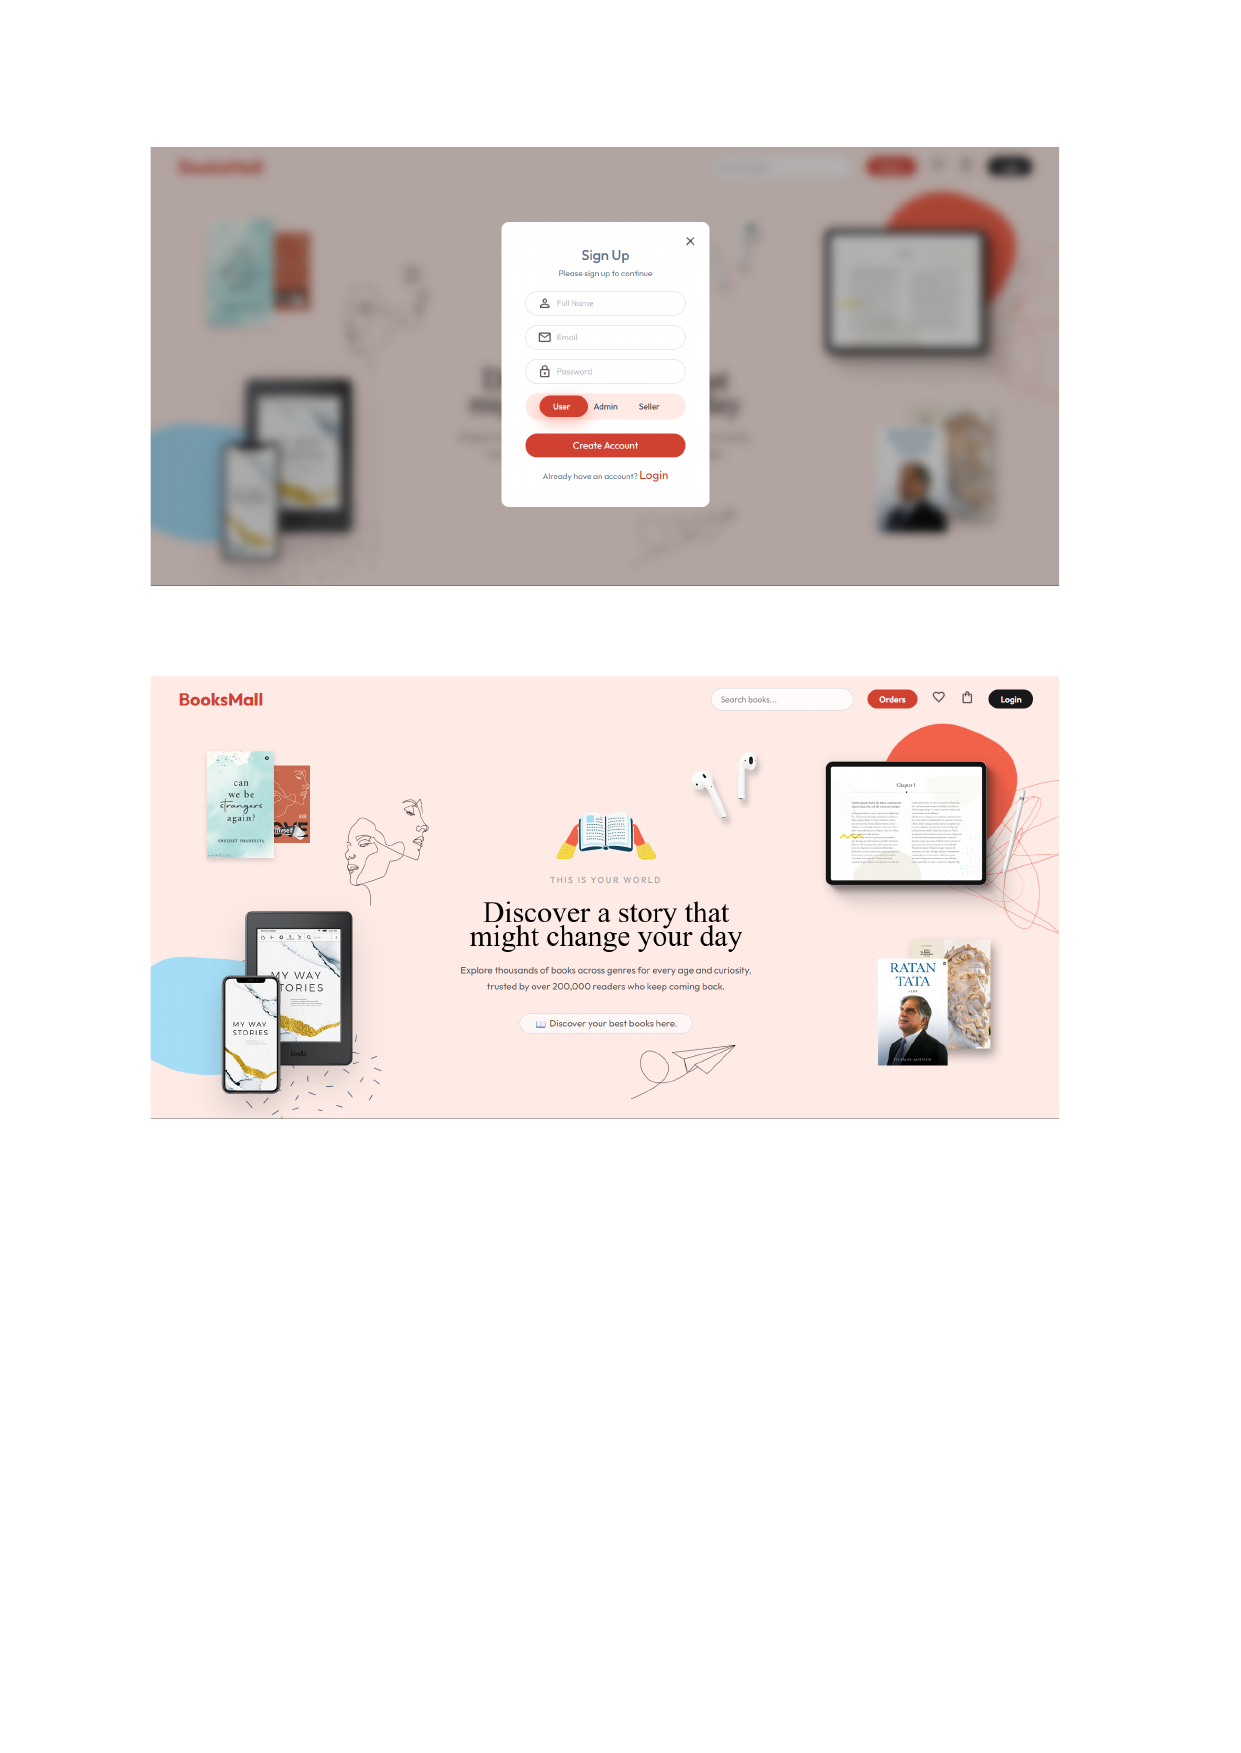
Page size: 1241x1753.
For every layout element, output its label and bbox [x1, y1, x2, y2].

picture [150, 147, 1060, 586]
picture [150, 676, 1060, 1119]
